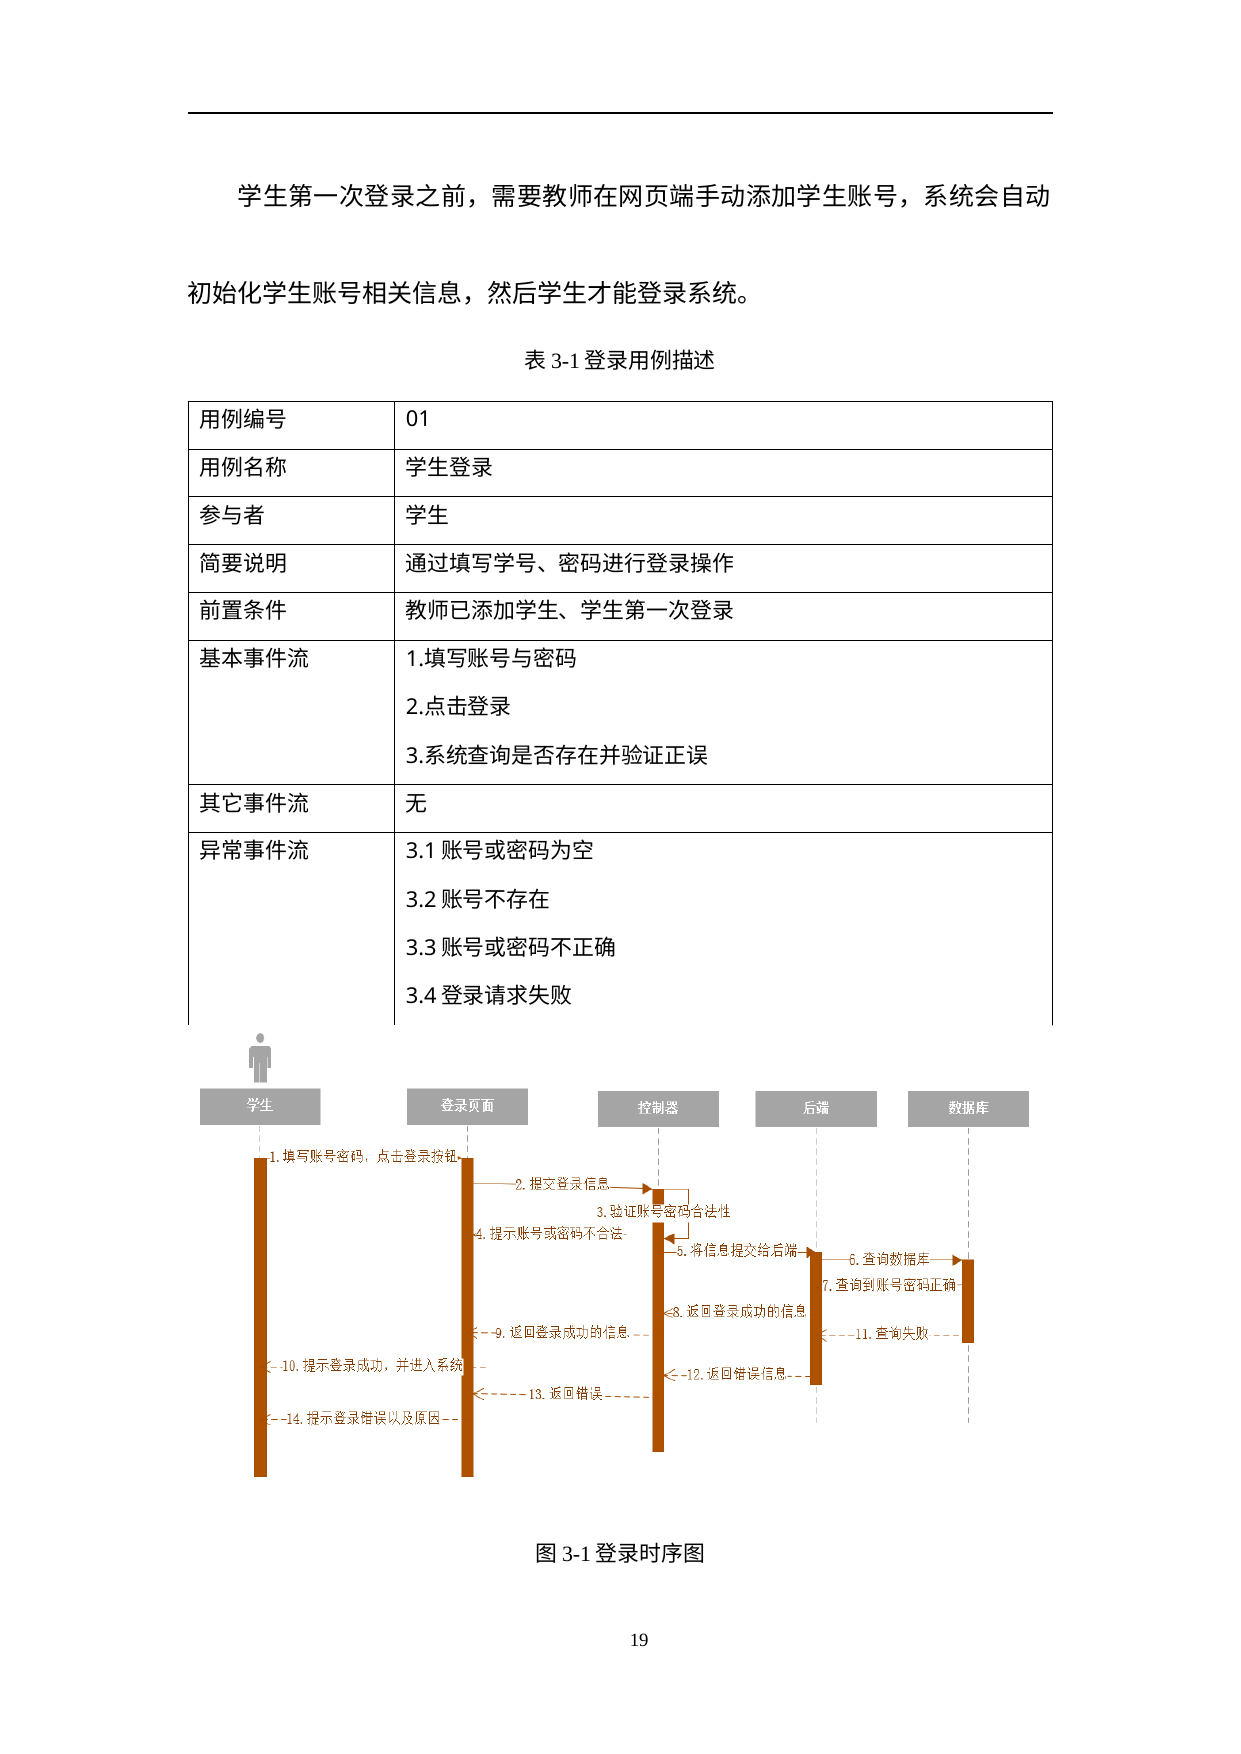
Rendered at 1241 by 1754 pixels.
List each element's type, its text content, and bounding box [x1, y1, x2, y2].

table_cell 3.1账号或密码为空 3.2账号不存在 3.3账号或密码不正确 3.4登录请求失败 [395, 833, 1052, 1025]
table_header 用例编号 [189, 402, 394, 448]
table_cell 学生 [395, 497, 1052, 544]
table_cell 前置条件 [189, 593, 394, 640]
table_cell 其它事件流 [189, 785, 394, 832]
table_cell 参与者 [189, 497, 394, 544]
table_cell 用例名称 [189, 450, 394, 496]
table_cell 教师已添加学生、学生第一次登录 [395, 593, 1052, 640]
text 图3-1登录时序图 [187, 1536, 1053, 1568]
table_cell 基本事件流 [189, 641, 394, 784]
table_cell 1.填写账号与密码 2.点击登录 3.系统查询是否存在并验证正误 [395, 641, 1052, 784]
text 学生第一次登录之前，需要教师在网页端手动添加学生账号，系统会自动初始化学生账号相关信息，然后学生才能登录系统。 [187, 162, 1053, 324]
table_cell 无 [395, 785, 1052, 832]
table_cell 通过填写学号、密码进行登录操作 [395, 545, 1052, 592]
table_cell 简要说明 [189, 545, 394, 592]
text 表3-1登录用例描述 [187, 343, 1053, 375]
picture [187, 1025, 1053, 1494]
table_header 01 [395, 402, 1052, 448]
table_cell 异常事件流 [189, 833, 394, 1025]
table_cell 学生登录 [395, 450, 1052, 496]
